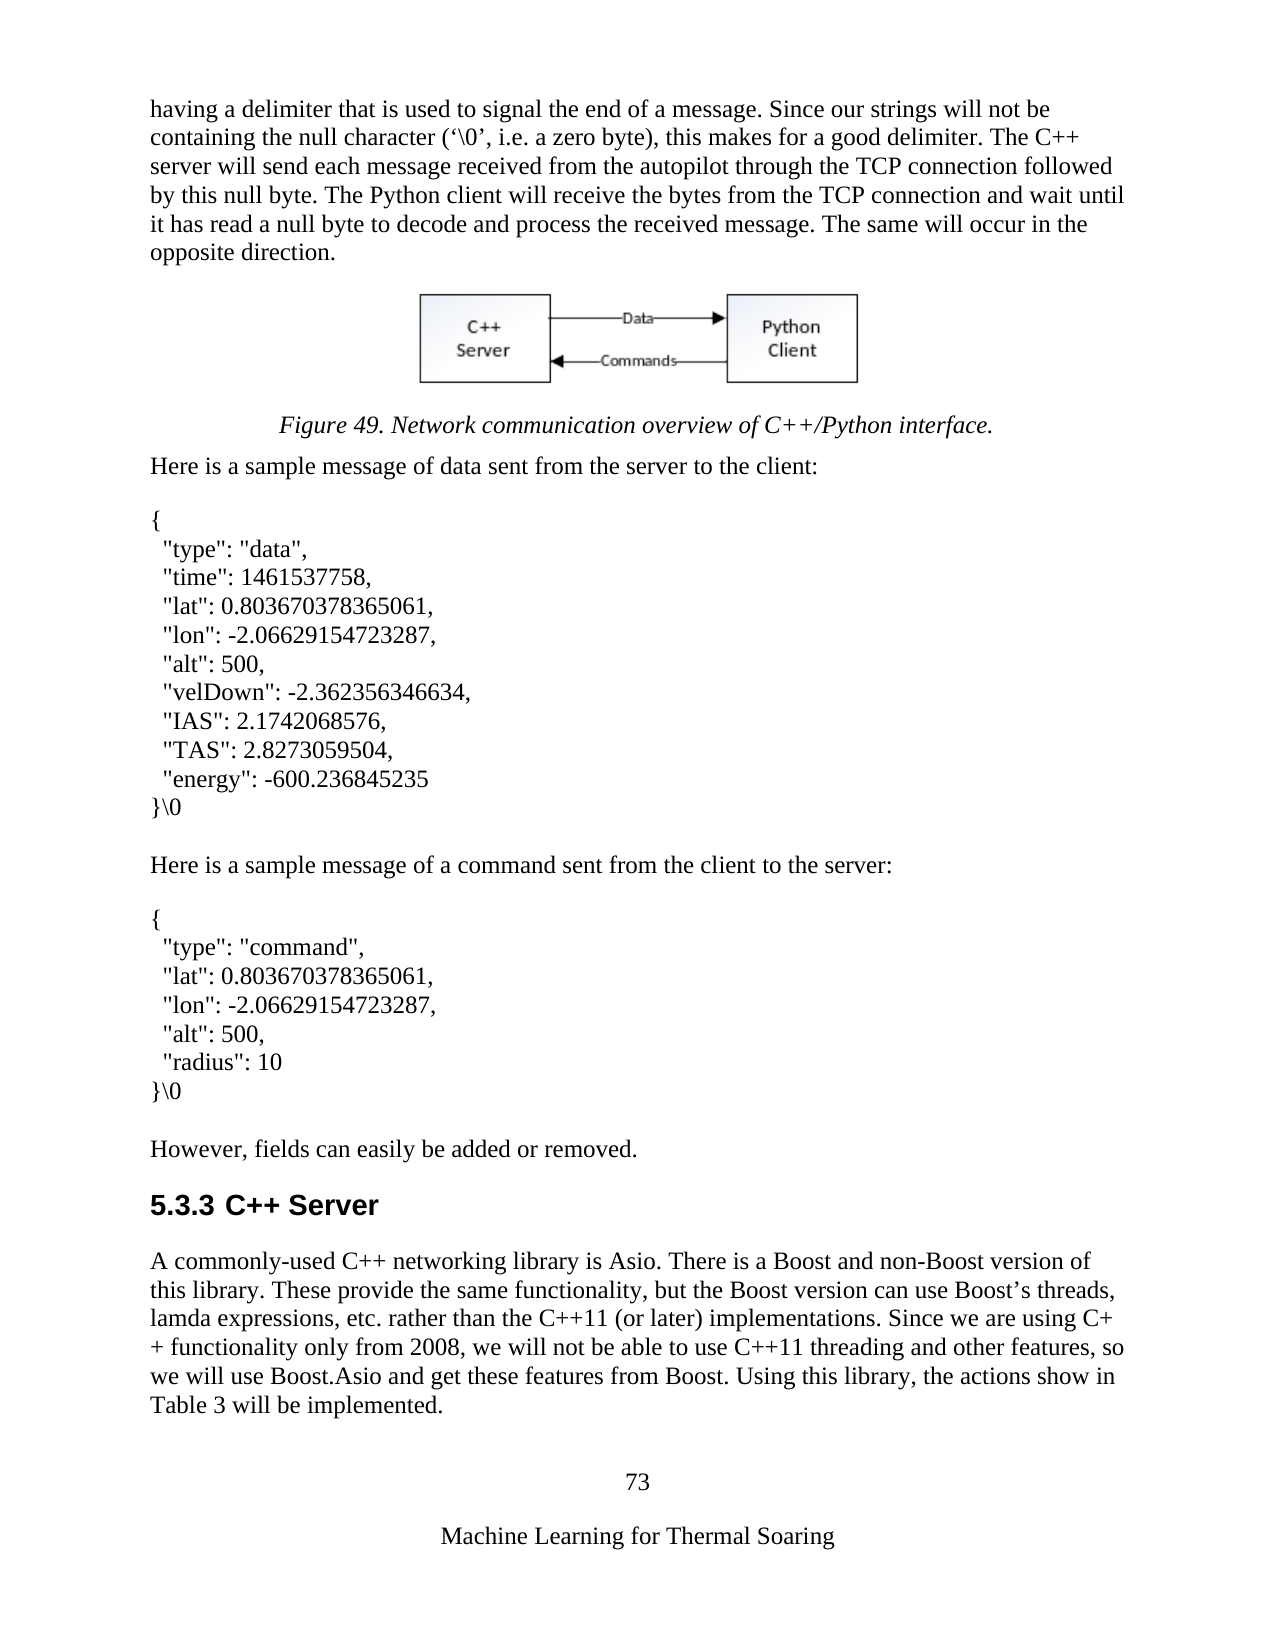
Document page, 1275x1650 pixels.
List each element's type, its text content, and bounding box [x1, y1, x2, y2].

text "lon": -2.06629154723287, [150, 620, 1125, 649]
text { [150, 904, 1125, 932]
text }\0 [150, 792, 1125, 821]
text However, fields can easily be added or removed. [150, 1134, 1125, 1162]
text Figure 49. Network communication overview of C++/Python interface. [150, 410, 1125, 439]
text { [150, 505, 1125, 534]
text "energy": -600.236845235 [150, 764, 1125, 792]
text "time": 1461537758, [150, 562, 1125, 591]
text A commonly-used C++ networking library is Asio. There is a Boost and non-Boost version of this library. These provide the same functionality, but the Boost version can use Boost’s threads, lamda expressions, etc. rather than the C++11 (or later) implementations. Since we are using C++ functionality only from 2008, we will not be able to use C++11 threading and other features, so we will use Boost.Asio and get these features from Boost. Using this library, the actions show in Table 3 will be implemented. [150, 1246, 1125, 1418]
text "lat": 0.803670378365061, [150, 961, 1125, 990]
text "type": "command", [150, 932, 1125, 961]
text "TAS": 2.8273059504, [150, 735, 1125, 764]
text "velDown": -2.362356346634, [150, 677, 1125, 706]
text }\0 [150, 1076, 1125, 1105]
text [150, 94, 1125, 266]
text "radius": 10 [150, 1047, 1125, 1076]
subtitle C++ Server [150, 1187, 1125, 1221]
text Here is a sample message of data sent from the server to the client: [150, 451, 1125, 480]
text "IAS": 2.1742068576, [150, 706, 1125, 735]
text "lat": 0.803670378365061, [150, 591, 1125, 620]
text "lon": -2.06629154723287, [150, 990, 1125, 1019]
text "type": "data", [150, 534, 1125, 562]
text Here is a sample message of a command sent from the client to the server: [150, 850, 1125, 879]
text "alt": 500, [150, 649, 1125, 677]
text "alt": 500, [150, 1019, 1125, 1047]
